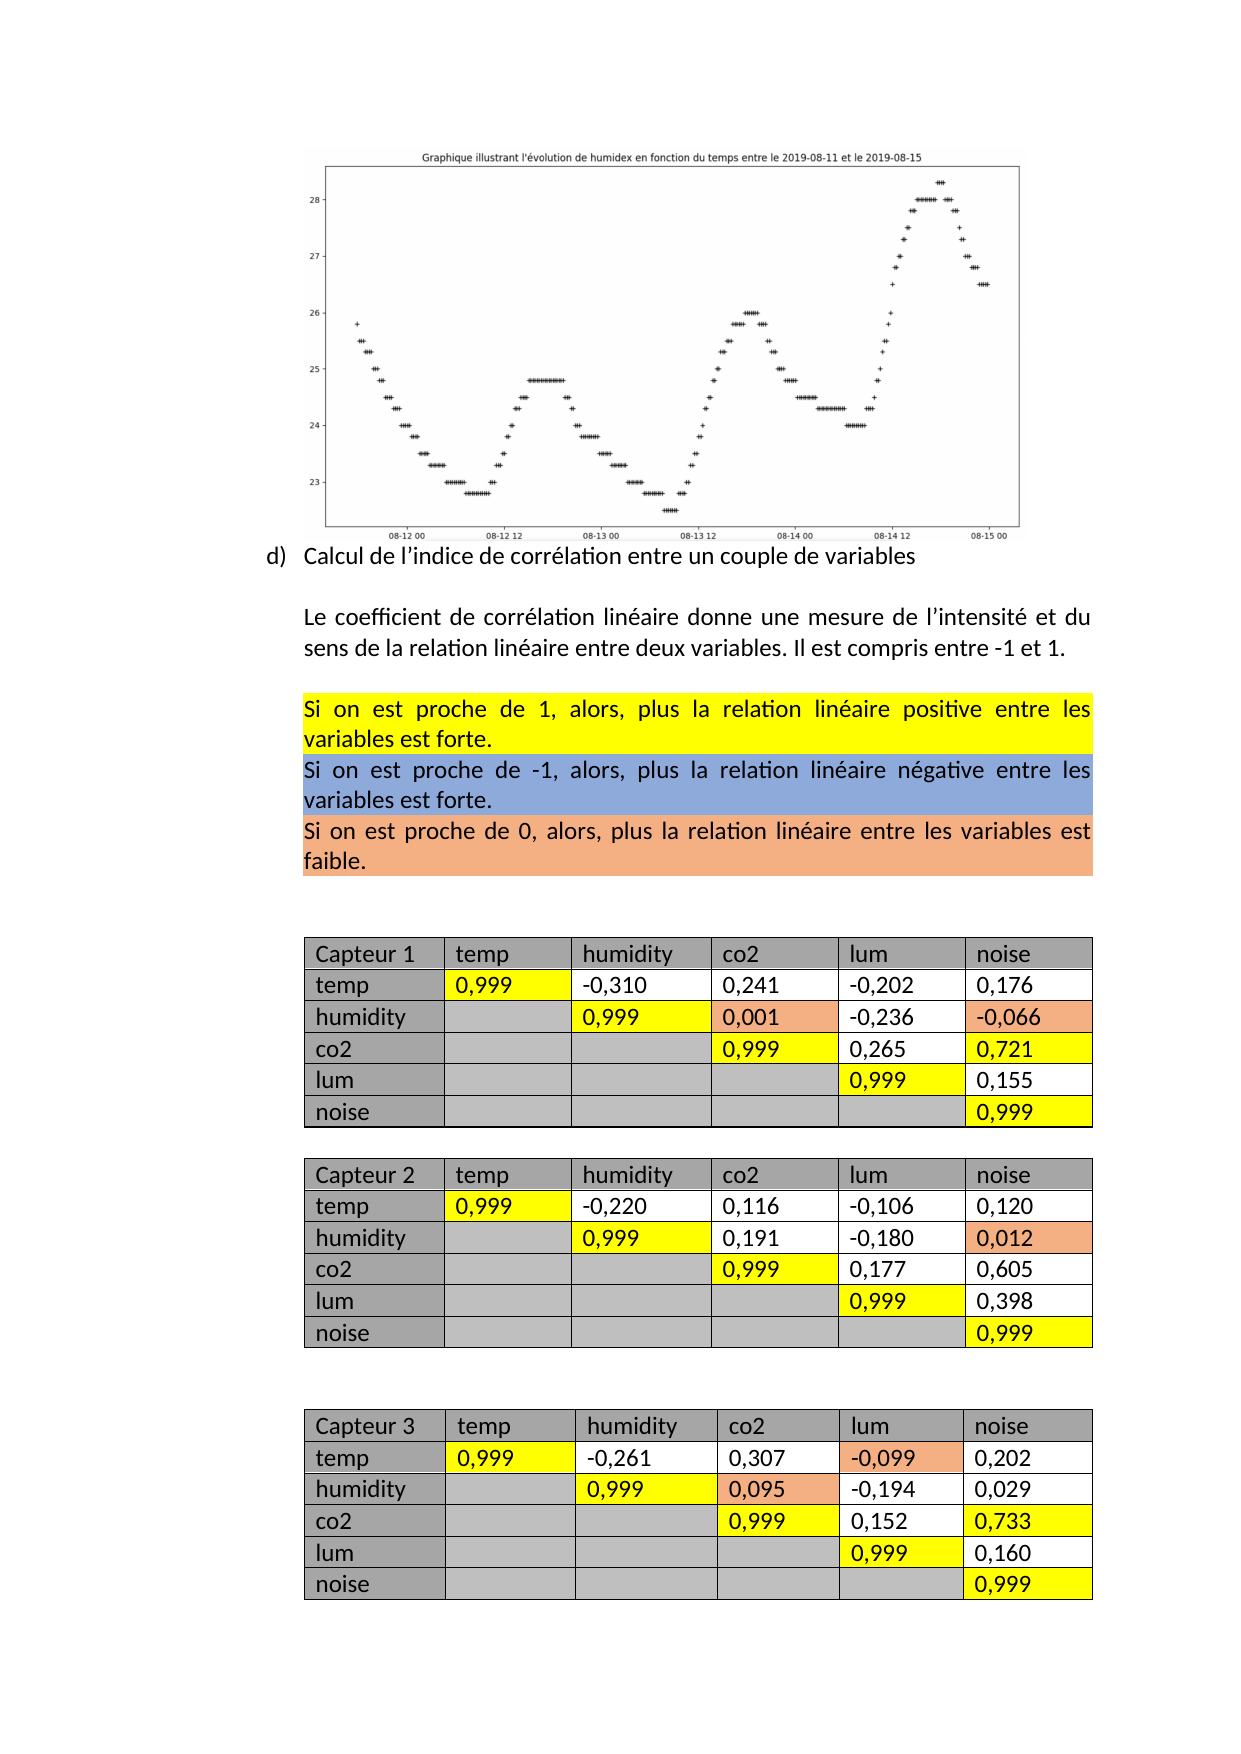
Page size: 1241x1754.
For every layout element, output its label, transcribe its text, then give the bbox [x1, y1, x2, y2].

table_cell [445, 1064, 571, 1095]
table_cell 0,029 [964, 1474, 1092, 1504]
table_cell 0,999 [840, 1537, 963, 1567]
table_cell [446, 1505, 575, 1536]
table_cell 0,398 [966, 1285, 1092, 1316]
table_cell co2 [305, 1254, 444, 1284]
table_cell -0,106 [839, 1191, 965, 1221]
table_cell [445, 1285, 571, 1316]
table_header co2 [712, 1159, 838, 1189]
table_cell 0,999 [966, 1317, 1092, 1347]
table_header Capteur 3 [305, 1410, 445, 1441]
table_cell 0,265 [839, 1033, 965, 1063]
table_cell -0,310 [572, 970, 711, 1000]
picture [303, 147, 1026, 541]
table_cell [712, 1064, 838, 1095]
table_cell co2 [305, 1505, 445, 1536]
table_cell lum [305, 1285, 444, 1316]
table_cell lum [305, 1064, 444, 1095]
table_cell 0,999 [445, 970, 571, 1000]
table_cell 0,160 [964, 1537, 1092, 1567]
table_cell [572, 1254, 711, 1284]
table_cell [839, 1317, 965, 1347]
table_cell humidity [305, 1222, 444, 1253]
table_cell 0,191 [712, 1222, 838, 1253]
table_cell -0,180 [839, 1222, 965, 1253]
table_cell 0,202 [964, 1442, 1092, 1472]
table_cell noise [305, 1568, 445, 1599]
table_header Capteur 1 [305, 938, 444, 968]
table_cell [445, 1254, 571, 1284]
table_cell [839, 1096, 965, 1126]
table_cell [576, 1568, 717, 1599]
table_cell 0,999 [576, 1474, 717, 1504]
table_cell 0,999 [712, 1254, 838, 1284]
list Si on est proche de 1, alors, plus la relation linéaire positive entre les variables est forte. [303, 693, 1093, 754]
table_header temp [445, 938, 571, 968]
list Le coefficient de corrélation linéaire donne une mesure de l’intensité et du sens de la relation linéaire entre deux variables. Il est compris entre -1 et 1. [303, 601, 1093, 662]
table_cell -0,202 [839, 970, 965, 1000]
table_cell 0,155 [966, 1064, 1092, 1095]
table_cell 0,605 [966, 1254, 1092, 1284]
table_cell [572, 1033, 711, 1063]
table_header humidity [572, 1159, 711, 1189]
table_cell noise [305, 1096, 444, 1126]
table_header noise [966, 938, 1092, 968]
table_cell [712, 1285, 838, 1316]
table_cell 0,012 [966, 1222, 1092, 1253]
table_cell -0,066 [966, 1001, 1092, 1032]
table_cell [840, 1568, 963, 1599]
table_cell [712, 1317, 838, 1347]
table_cell [446, 1568, 575, 1599]
table_cell 0,152 [840, 1505, 963, 1536]
table_cell 0,116 [712, 1191, 838, 1221]
table_cell temp [305, 970, 444, 1000]
table_cell [718, 1568, 839, 1599]
table_cell 0,120 [966, 1191, 1092, 1221]
table_cell [446, 1474, 575, 1504]
table_header co2 [712, 938, 838, 968]
table_header co2 [718, 1410, 839, 1441]
table_cell temp [305, 1442, 445, 1472]
table_header humidity [576, 1410, 717, 1441]
table_cell 0,999 [966, 1096, 1092, 1126]
table_cell [576, 1537, 717, 1567]
table_cell 0,176 [966, 970, 1092, 1000]
table_cell -0,099 [840, 1442, 963, 1472]
table_cell 0,999 [445, 1191, 571, 1221]
table_cell [718, 1537, 839, 1567]
table_cell 0,999 [446, 1442, 575, 1472]
table_header noise [966, 1159, 1092, 1189]
table_cell -0,236 [839, 1001, 965, 1032]
table_cell humidity [305, 1001, 444, 1032]
table_cell -0,220 [572, 1191, 711, 1221]
table_header lum [839, 1159, 965, 1189]
table_cell [572, 1096, 711, 1126]
table_cell [445, 1222, 571, 1253]
table_cell [712, 1096, 838, 1126]
table_header temp [445, 1159, 571, 1189]
table_cell temp [305, 1191, 444, 1221]
table_cell 0,001 [712, 1001, 838, 1032]
table_cell noise [305, 1317, 444, 1347]
table_cell 0,721 [966, 1033, 1092, 1063]
table_cell [445, 1096, 571, 1126]
table_cell [445, 1001, 571, 1032]
table_cell -0,261 [576, 1442, 717, 1472]
table_cell 0,095 [718, 1474, 839, 1504]
table_header temp [446, 1410, 575, 1441]
table_header lum [840, 1410, 963, 1441]
list Si on est proche de -1, alors, plus la relation linéaire négative entre les variables est forte. [303, 754, 1093, 815]
table_cell 0,999 [572, 1001, 711, 1032]
table_cell [572, 1317, 711, 1347]
table_cell 0,733 [964, 1505, 1092, 1536]
table_cell [446, 1537, 575, 1567]
table_cell 0,999 [718, 1505, 839, 1536]
table_cell 0,177 [839, 1254, 965, 1284]
table_cell 0,999 [839, 1285, 965, 1316]
table_header lum [839, 938, 965, 968]
table_header noise [964, 1410, 1092, 1441]
table_header Capteur 2 [305, 1159, 444, 1189]
table_cell lum [305, 1537, 445, 1567]
list Si on est proche de 0, alors, plus la relation linéaire entre les variables est faible. [303, 815, 1093, 876]
table_cell co2 [305, 1033, 444, 1063]
table_cell 0,999 [572, 1222, 711, 1253]
table_cell [445, 1317, 571, 1347]
table_cell 0,307 [718, 1442, 839, 1472]
table_cell 0,999 [964, 1568, 1092, 1599]
table_cell [572, 1285, 711, 1316]
table_cell 0,999 [712, 1033, 838, 1063]
table_cell [572, 1064, 711, 1095]
table_cell humidity [305, 1474, 445, 1504]
table_header humidity [572, 938, 711, 968]
table_cell 0,241 [712, 970, 838, 1000]
table_cell [576, 1505, 717, 1536]
table_cell -0,194 [840, 1474, 963, 1504]
table_cell [445, 1033, 571, 1063]
list Calcul de l’indice de corrélation entre un couple de variables [266, 540, 1093, 571]
table_cell 0,999 [839, 1064, 965, 1095]
